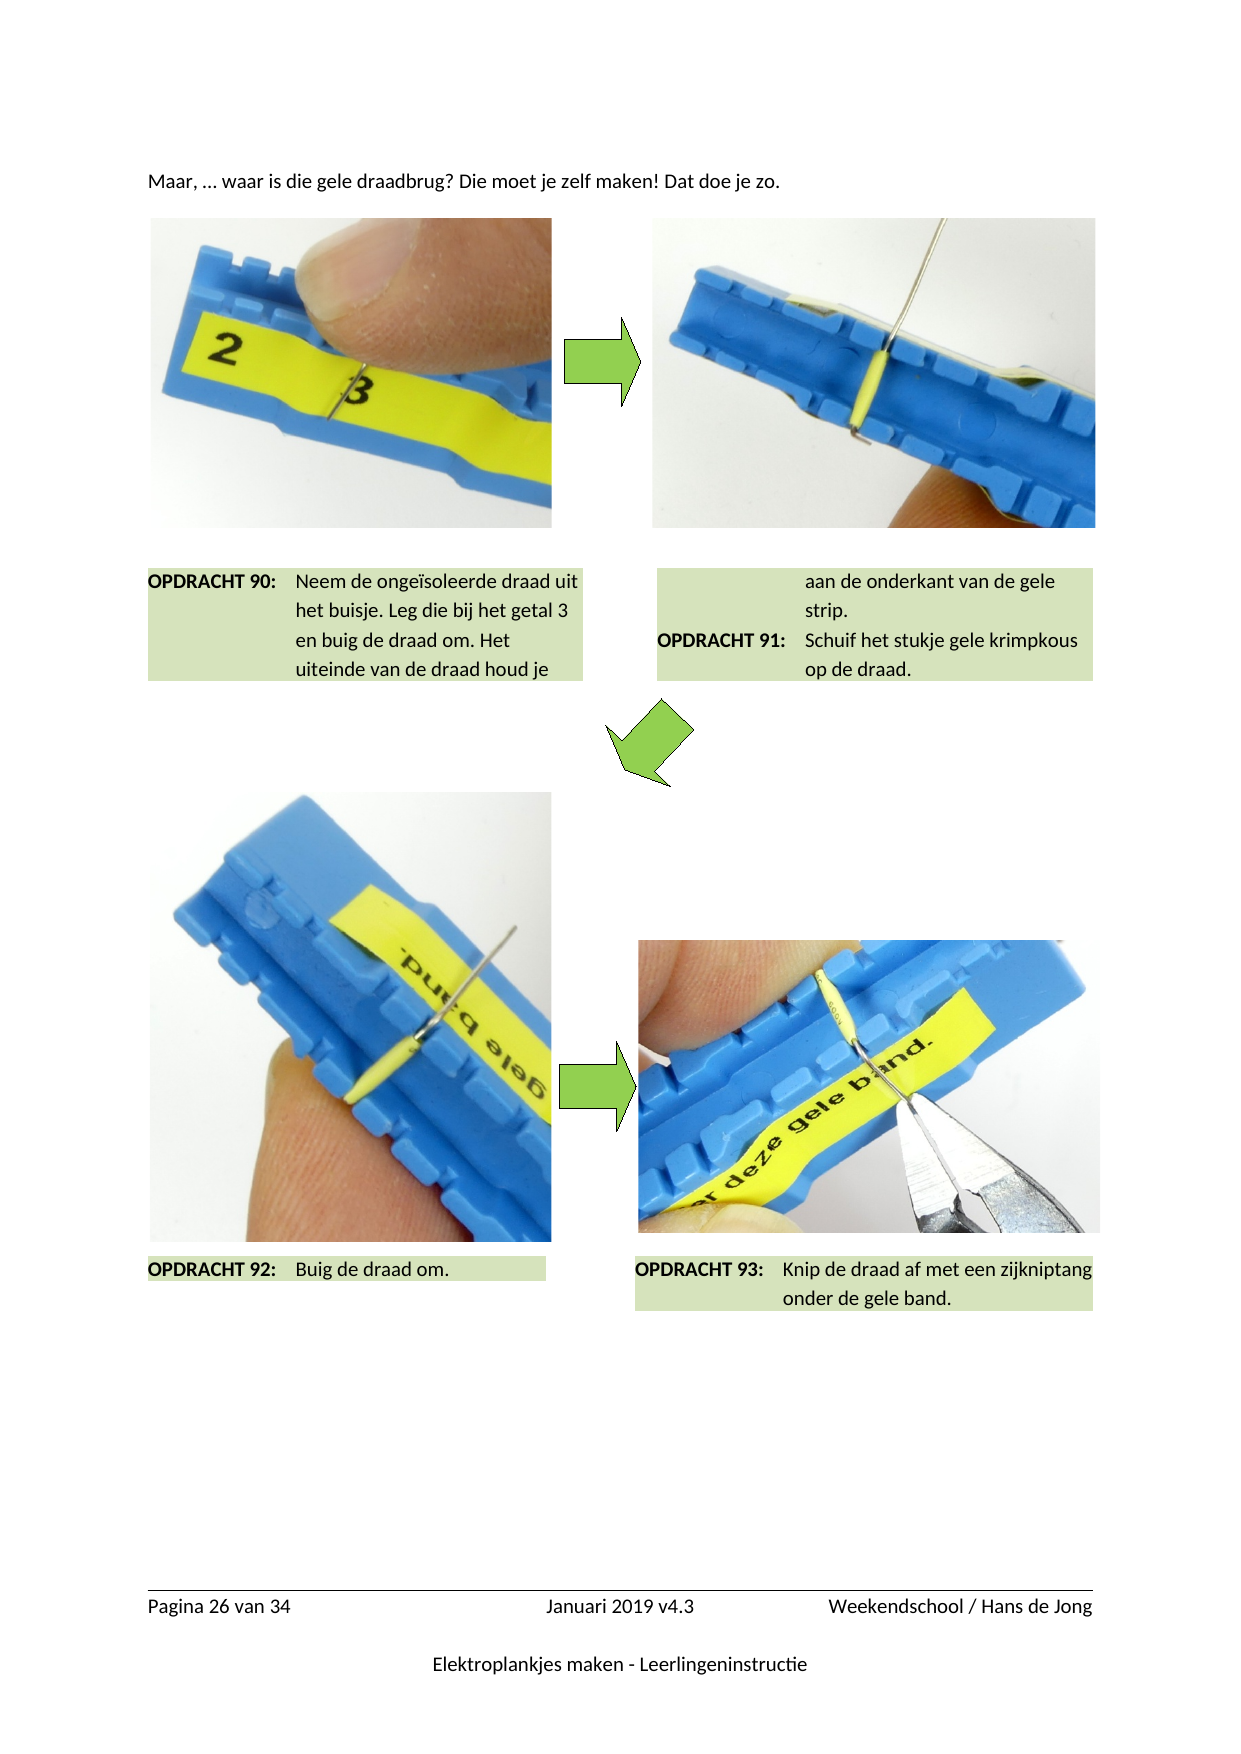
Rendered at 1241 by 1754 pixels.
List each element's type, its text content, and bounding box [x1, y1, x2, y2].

picture [638, 940, 1101, 1233]
text Maar, … waar is die gele draadbrug? Die moet je zelf maken! Dat doe je zo. [148, 168, 1093, 194]
text Knip de draad af met een zijkniptang onder de gele band. [635, 1256, 1093, 1311]
text Schuif het stukje gele krimpkous op de draad. [657, 627, 1093, 681]
picture [652, 218, 1096, 528]
picture [150, 218, 552, 528]
text Neem de ongeïsoleerde draad uit het buisje. Leg die bij het getal 3 en buig de draad om. Het uiteinde van de draad houd je aan de onderkant van de gele strip. [148, 568, 583, 681]
text Neem de ongeïsoleerde draad uit het buisje. Leg die bij het getal 3 en buig de draad om. Het uiteinde van de draad houd je aan de onderkant van de gele strip. [657, 568, 1093, 623]
picture [149, 792, 552, 1242]
text Buig de draad om. [148, 1256, 546, 1281]
